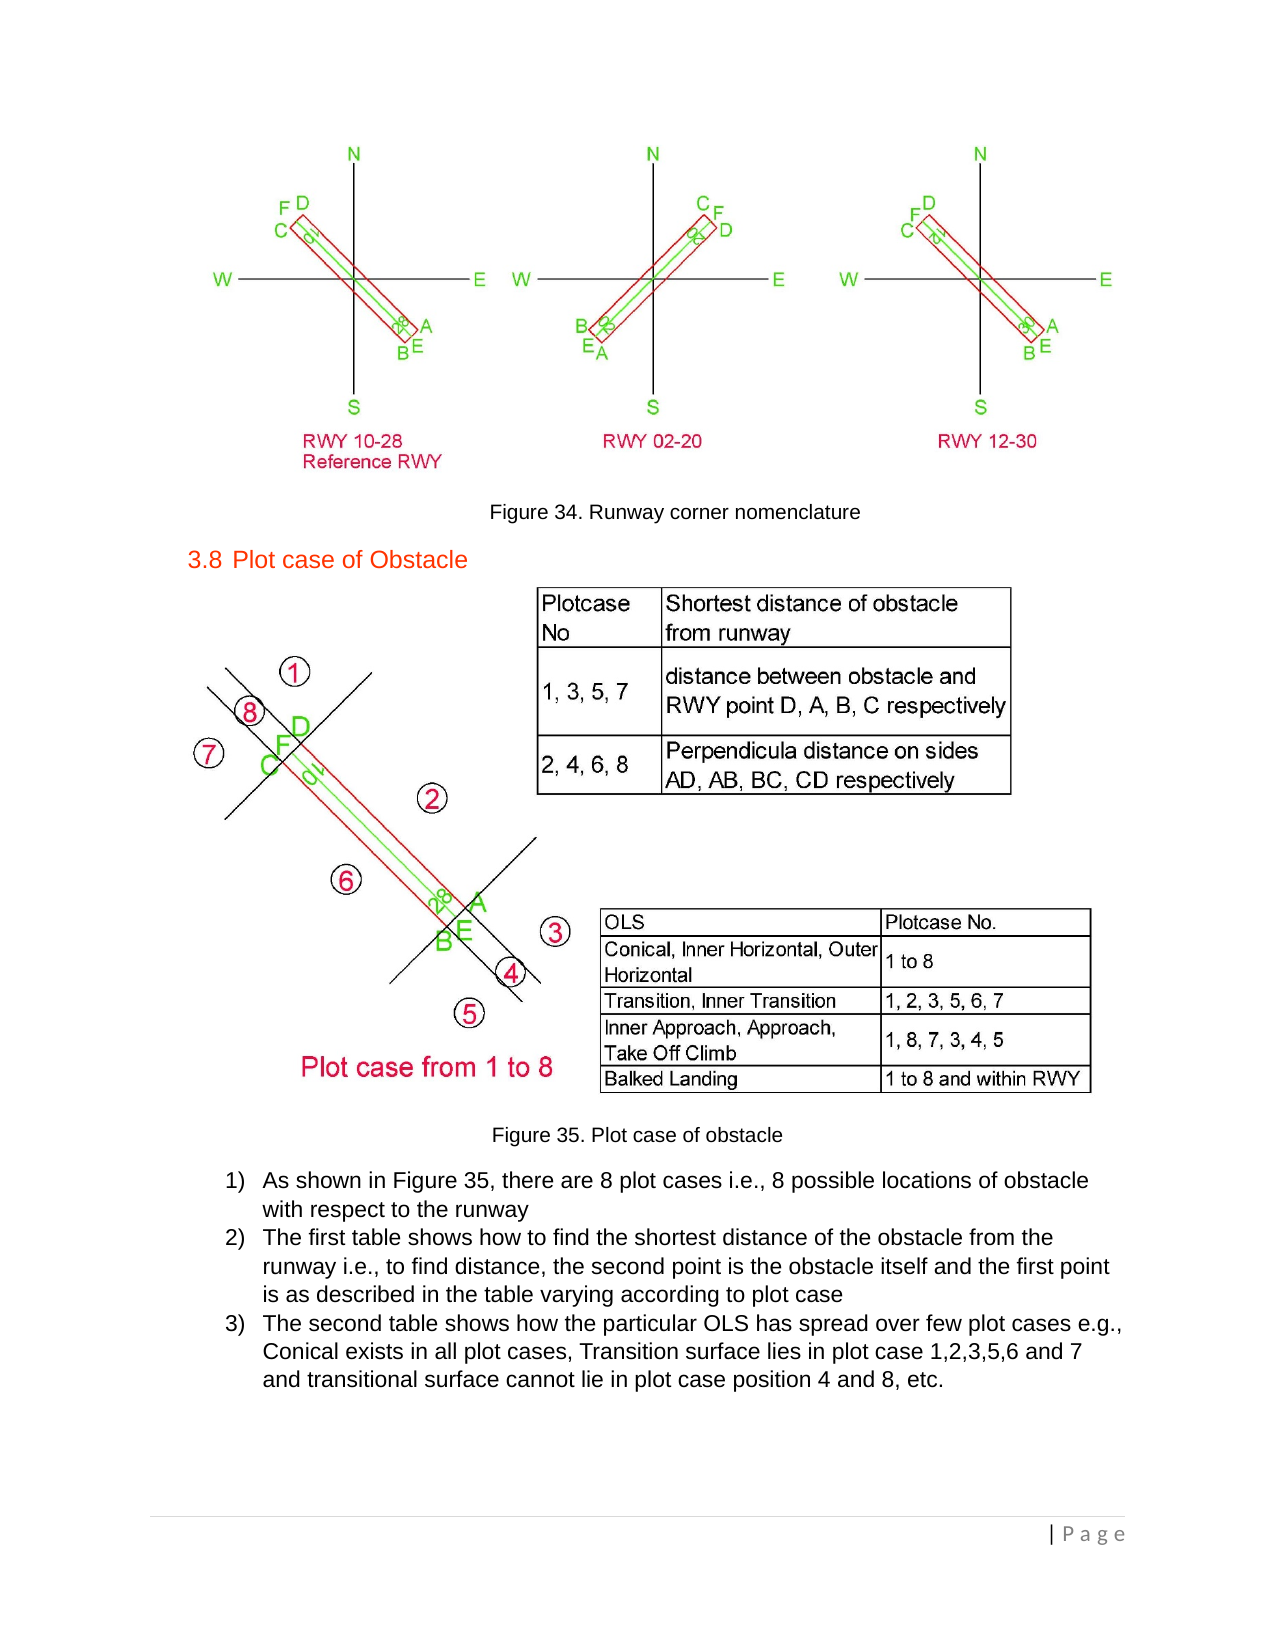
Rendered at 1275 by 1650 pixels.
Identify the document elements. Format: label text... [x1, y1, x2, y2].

picture [199, 120, 1114, 481]
list The second table shows how the particular OLS has spread over few plot cases e.g., Conical exists in all plot cases, Transition surface lies in plot case 1,2,3,5,6 and 7 and transitional surface cannot lie in plot case position 4 and 8, etc. [225, 1309, 1125, 1393]
text Figure 34. Runway corner nomenclature [150, 500, 1125, 524]
list As shown in Figure 35, there are 8 plot cases i.e., 8 possible locations of obstacle with respect to the runway [225, 1167, 1125, 1222]
subtitle Plot case of Obstacle [187, 544, 1125, 573]
list The first table shows how to find the shortest distance of the obstacle from the runway i.e., to find distance, the second point is the obstacle itself and the first point is as described in the table varying according to plot case [225, 1224, 1125, 1307]
picture [187, 575, 1100, 1104]
text Figure 35. Plot case of obstacle [150, 1123, 1125, 1147]
